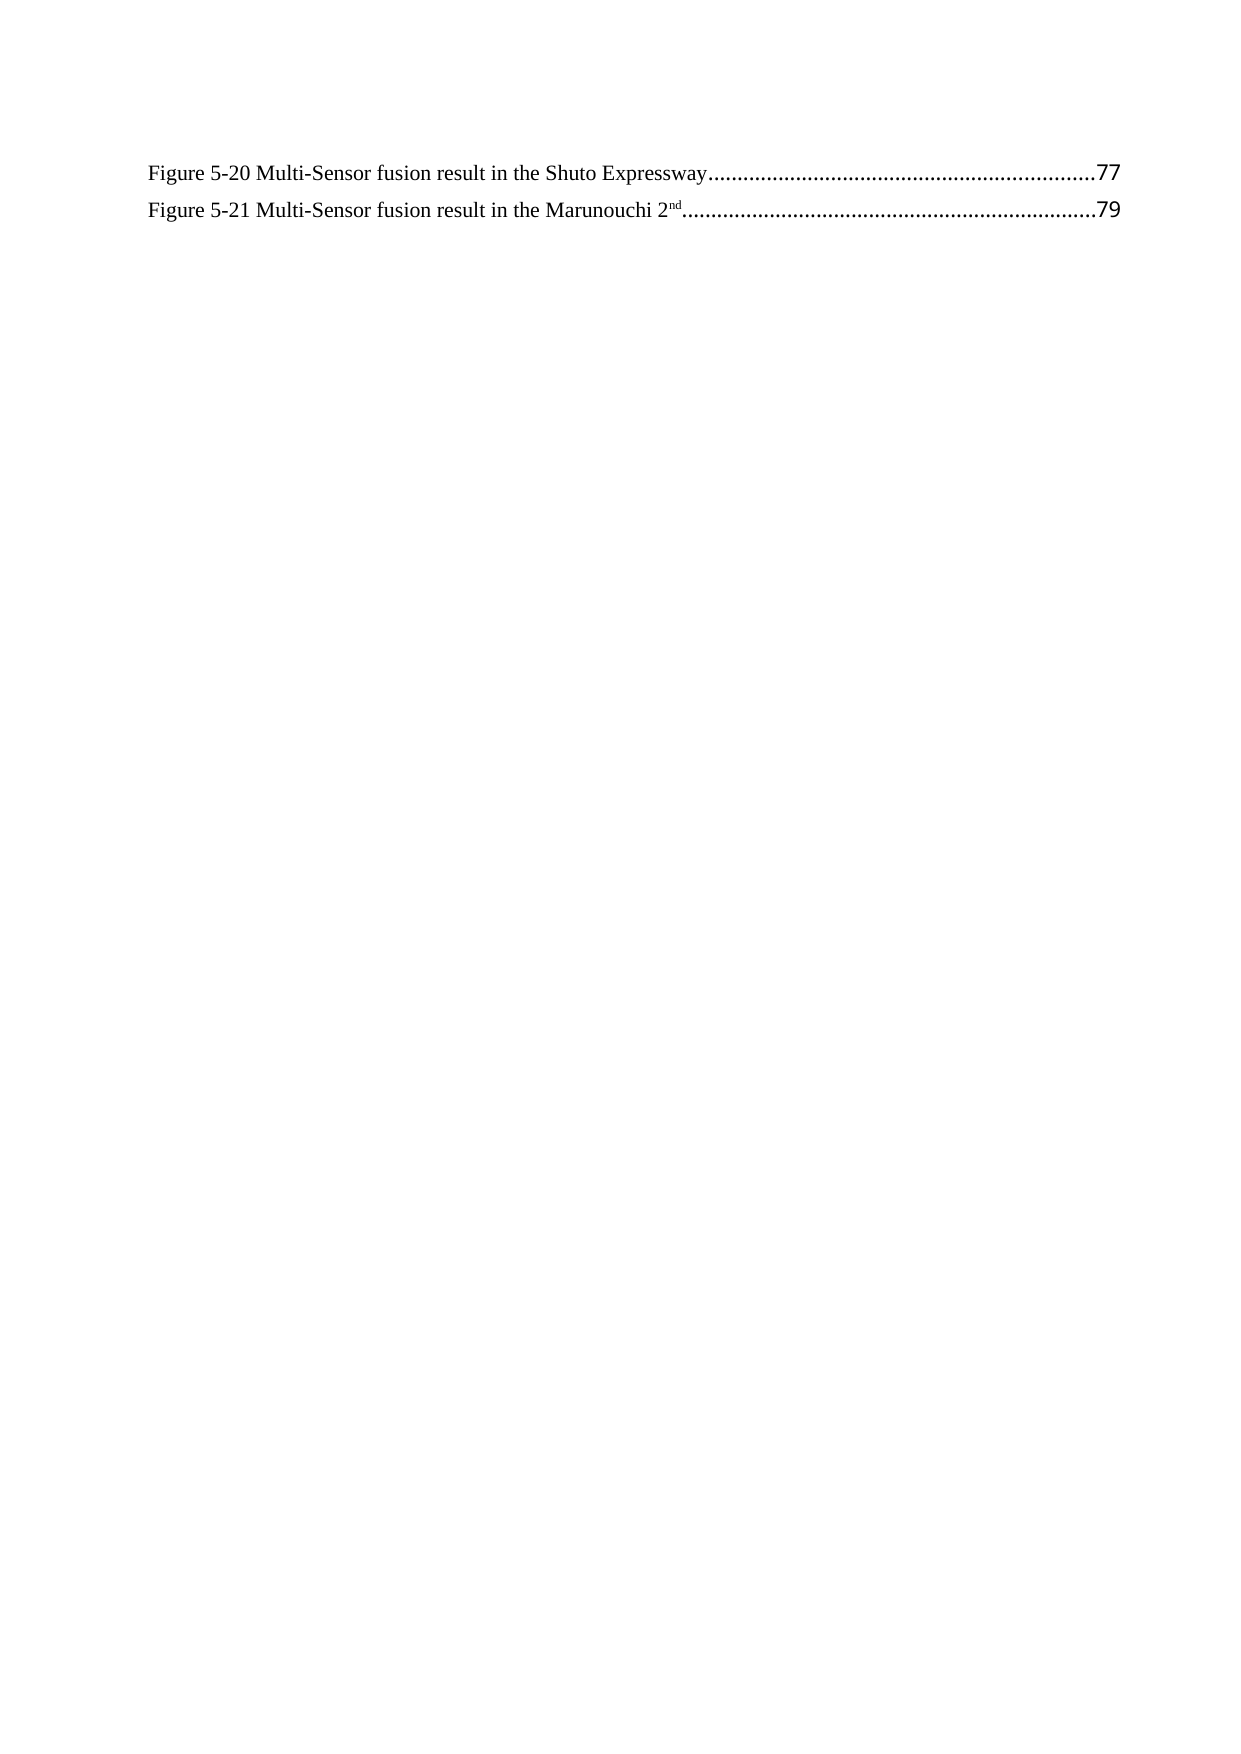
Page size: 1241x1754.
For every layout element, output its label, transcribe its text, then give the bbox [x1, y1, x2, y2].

text Figure 5-20 Multi-Sensor fusion result in the Shuto Expressway 77 [148, 153, 1122, 191]
text Figure 5-21 Multi-Sensor fusion result in the Marunouchi 2nd 79 [148, 191, 1122, 228]
